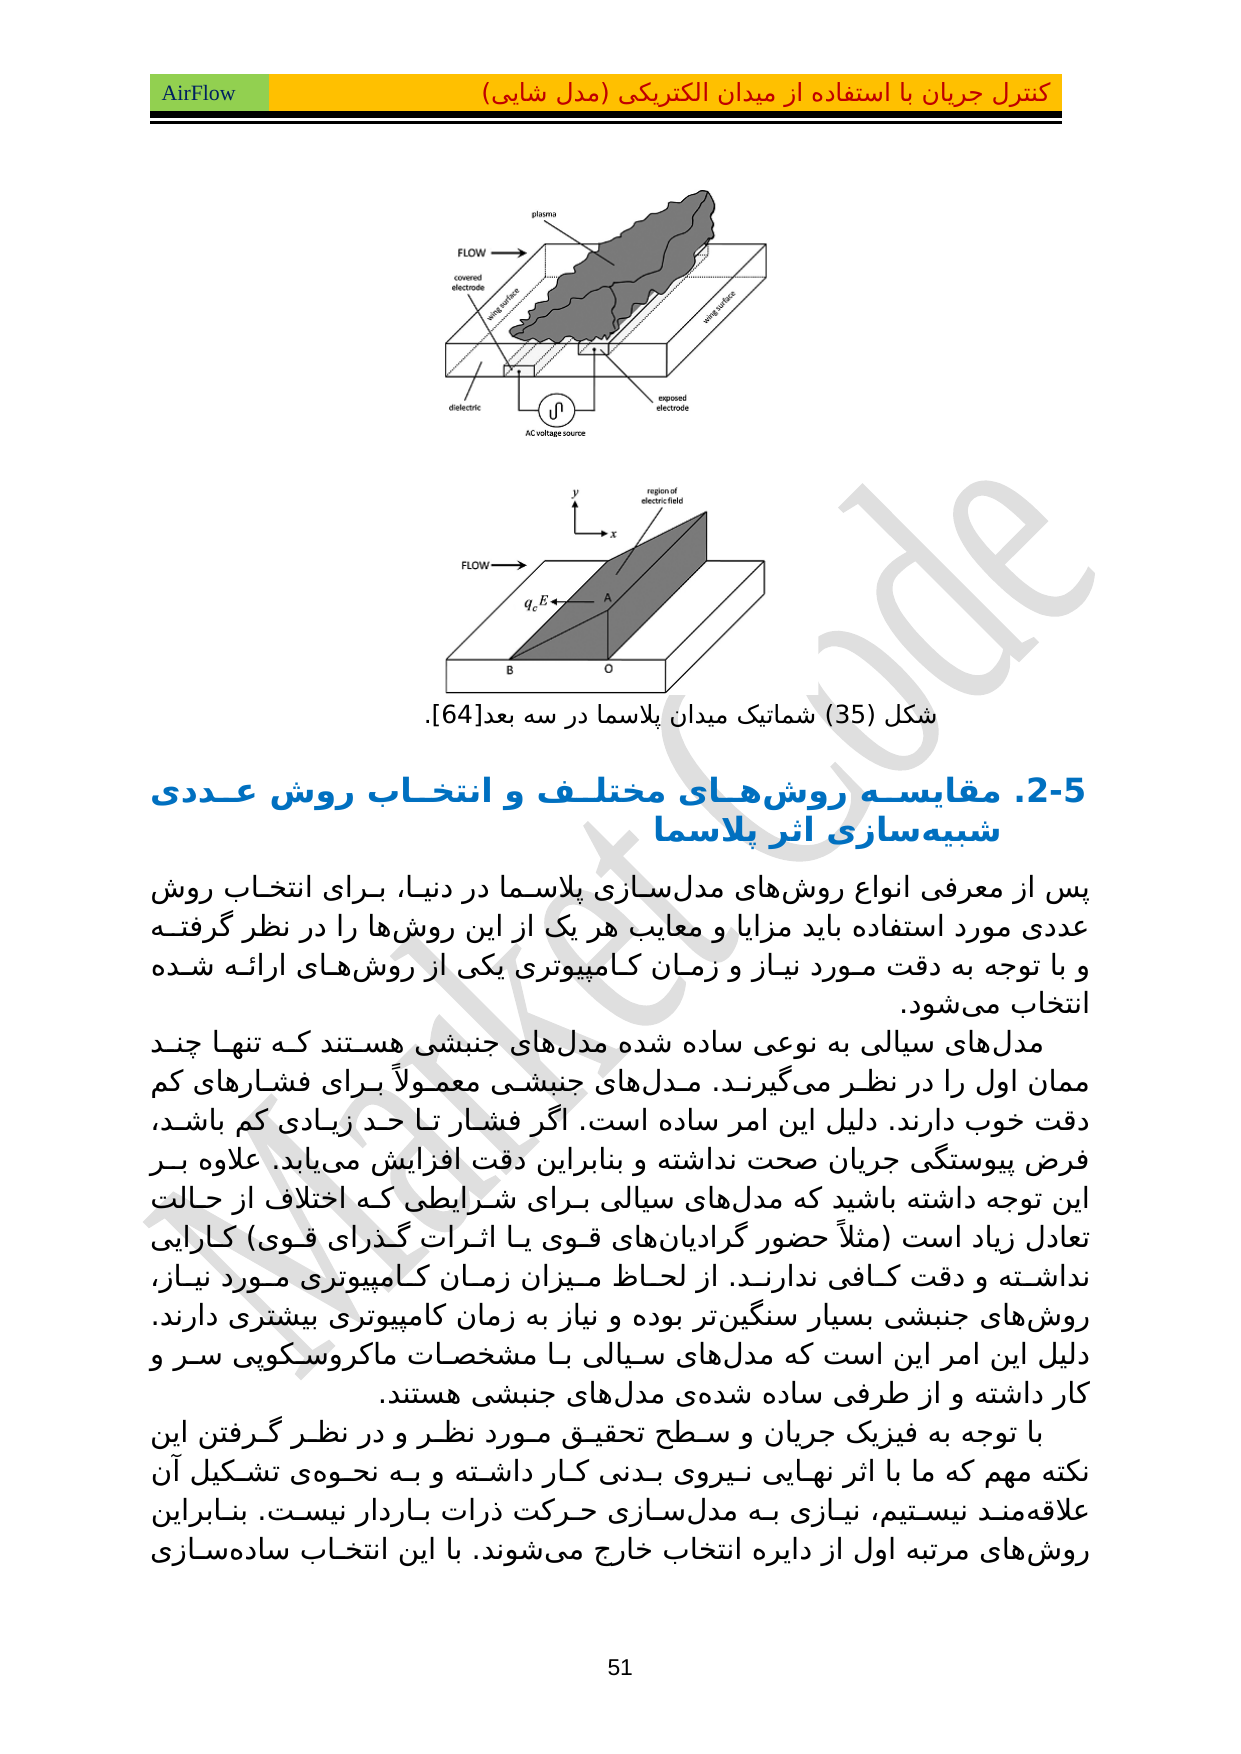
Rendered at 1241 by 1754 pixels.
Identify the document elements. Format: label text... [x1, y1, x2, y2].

text مقایسه روش‌های مختلف و انتخاب روش عددی شبیه‌سازی اثر پلاسما [150, 771, 1002, 849]
picture [421, 188, 819, 695]
text مدل‌های سیالی به نوعی ساده شده مدل‌های جنبشی هستند که تنها چند ممان اول را در نظر می‌گیرند. مدل‌های جنبشی معمولاً برای فشارهای کم دقت خوب دارند. دلیل این امر ساده است. اگر فشار تا حد زیادی کم باشد، فرض پیوستگی جریان صحت نداشته و بنابراین دقت افزایش می‌یابد. علاوه بر این توجه داشته باشید که مدل‌های سیالی برای شرایطی که اختلاف از حالت تعادل زیاد است (مثلاً حضور گرادیان‌های قوی یا اثرات گذرای قوی) کارایی نداشته و دقت کافی ندارند. از لحاظ میزان زمان کامپیوتری مورد نیاز، روش‌های جنبشی بسیار سنگین‌تر بوده و نیاز به زمان کامپیوتری بیشتری دارند. دلیل این امر این است که مدل‌های سیالی با مشخصات ماکروسکوپی سر و کار داشته و از طرفی ساده شده‌ی مدل‌های جنبشی هستند. [150, 1026, 1090, 1410]
text شماتیک میدان پلاسما در سه بعد[64]. [150, 701, 1090, 730]
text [150, 1415, 1090, 1566]
text پس از معرفی انواع روش‌های مدل‌سازی پلاسما در دنیا، برای انتخاب روش عددی مورد استفاده باید مزایا و معایب هر یک از این روش‌ها را در نظر گرفته و با توجه به دقت مورد نیاز و زمان کامپیوتری یکی از روش‌های ارائه شده انتخاب می‌شود. [150, 870, 1090, 1021]
